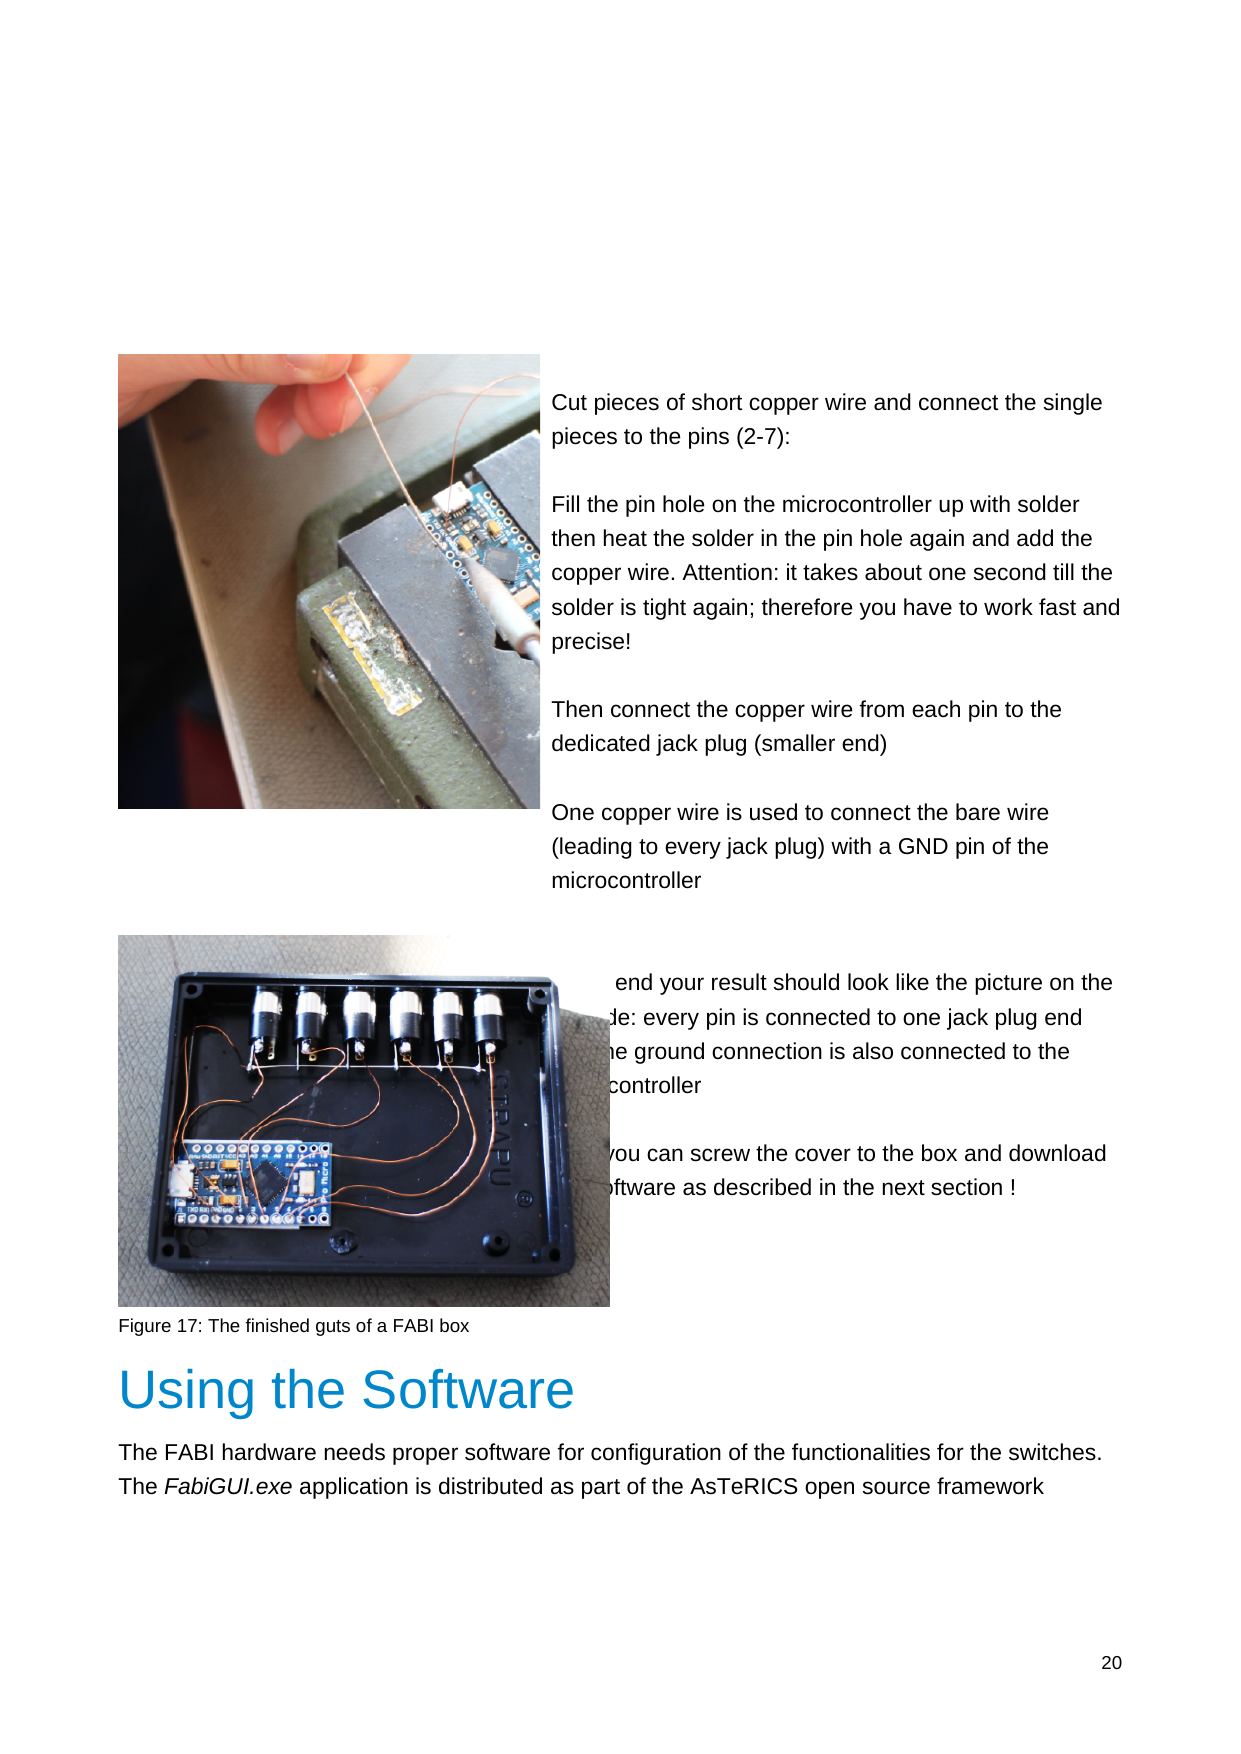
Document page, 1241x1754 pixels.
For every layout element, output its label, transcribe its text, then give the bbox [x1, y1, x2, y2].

table_cell Cut pieces of short copper wire and connect the single pieces to the pins (2-7): Fill the pin hole on the microcontroller up with solder then heat the solder in the pin hole again and add the copper wire. Attention: it takes about one second till the solder is tight again; therefore you have to work fast and precise! Then connect the copper wire from each pin to the dedicated jack plug (smaller end) One copper wire is used to connect the bare wire (leading to every jack plug) with a GND pin of the microcontroller [540, 354, 1133, 935]
table_cell In the end your result should look like the picture on the left side: every pin is connected to one jack plug end and the ground connection is also connected to the microcontroller Now you can screw the cover to the box and download the software as described in the next section ! [540, 935, 1133, 1315]
text Figure 17: The finished guts of a FABI box [118, 1315, 1122, 1337]
table_cell [107, 354, 540, 935]
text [118, 1438, 1122, 1499]
subtitle Using the Software [118, 1357, 1122, 1420]
table_cell [107, 935, 540, 1315]
picture [118, 935, 610, 1307]
